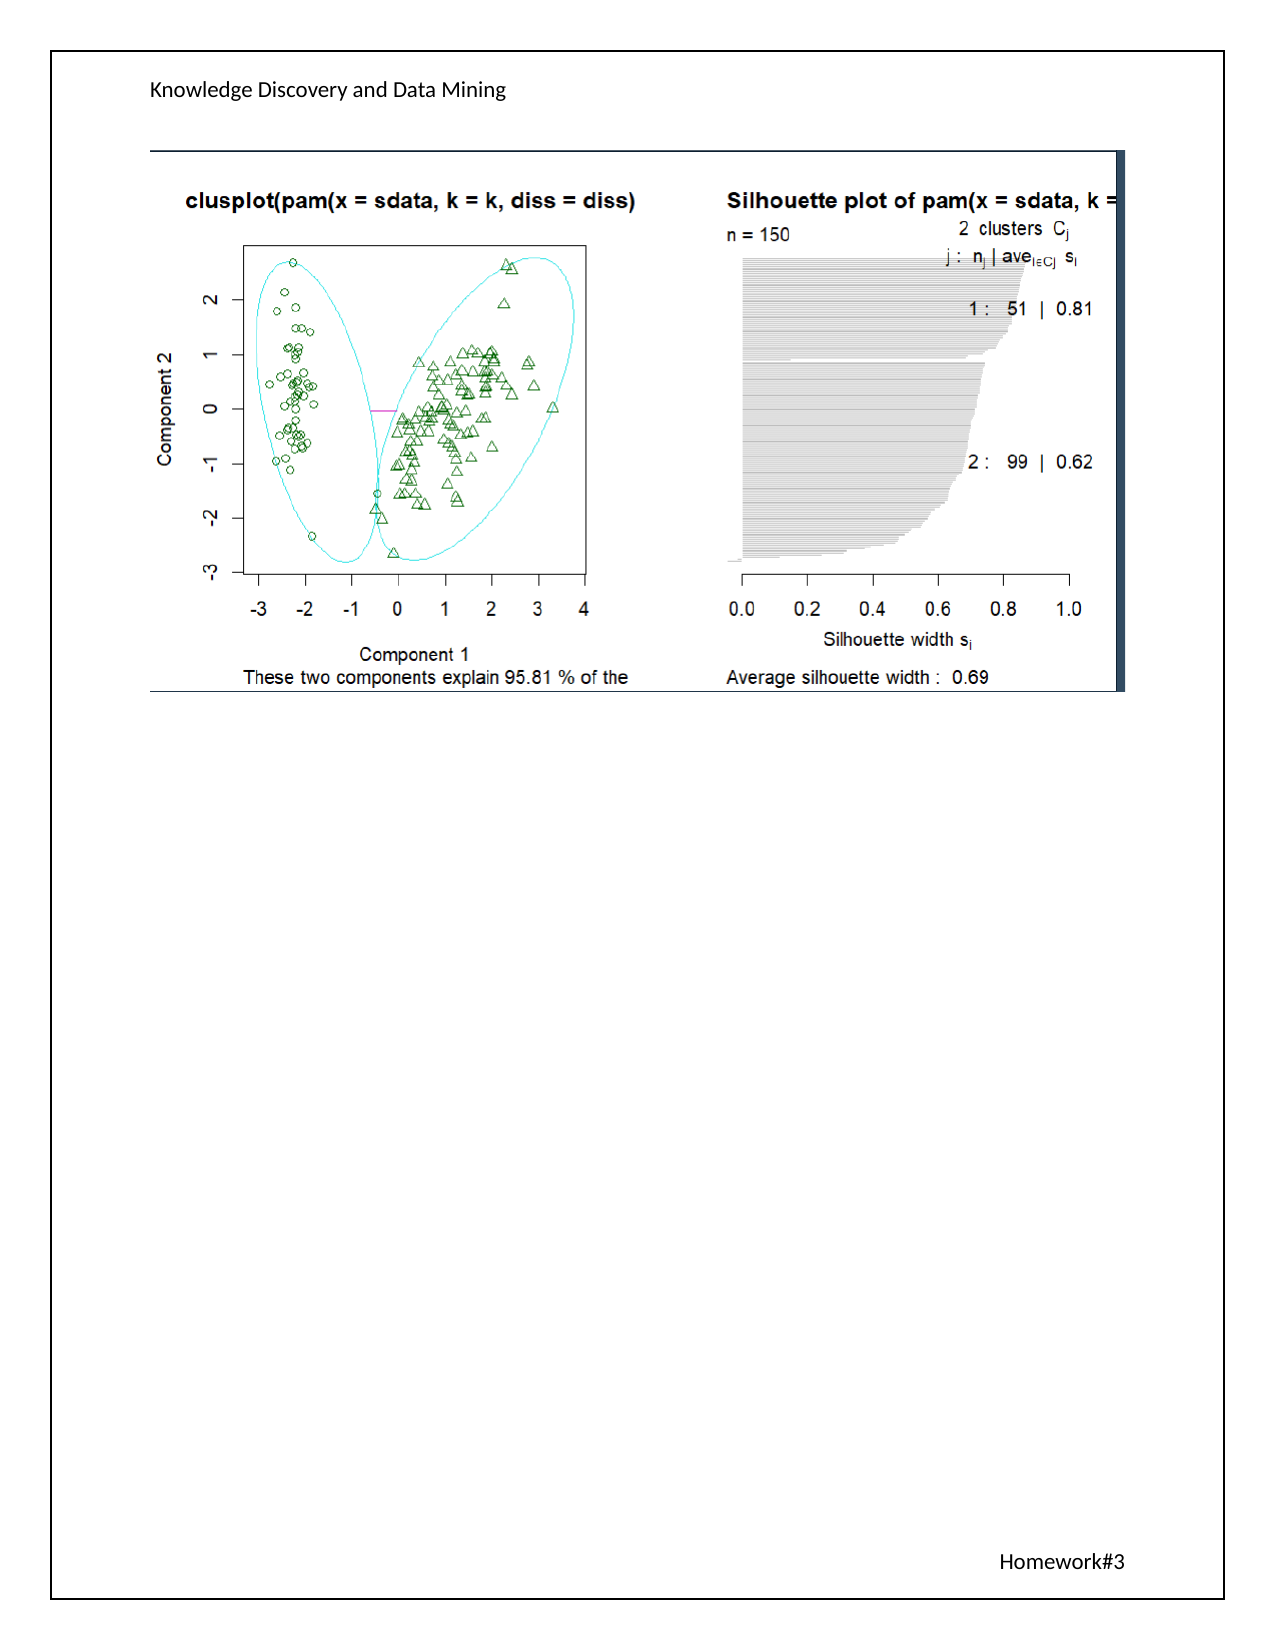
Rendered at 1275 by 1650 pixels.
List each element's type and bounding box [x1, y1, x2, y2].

picture [150, 150, 1125, 692]
